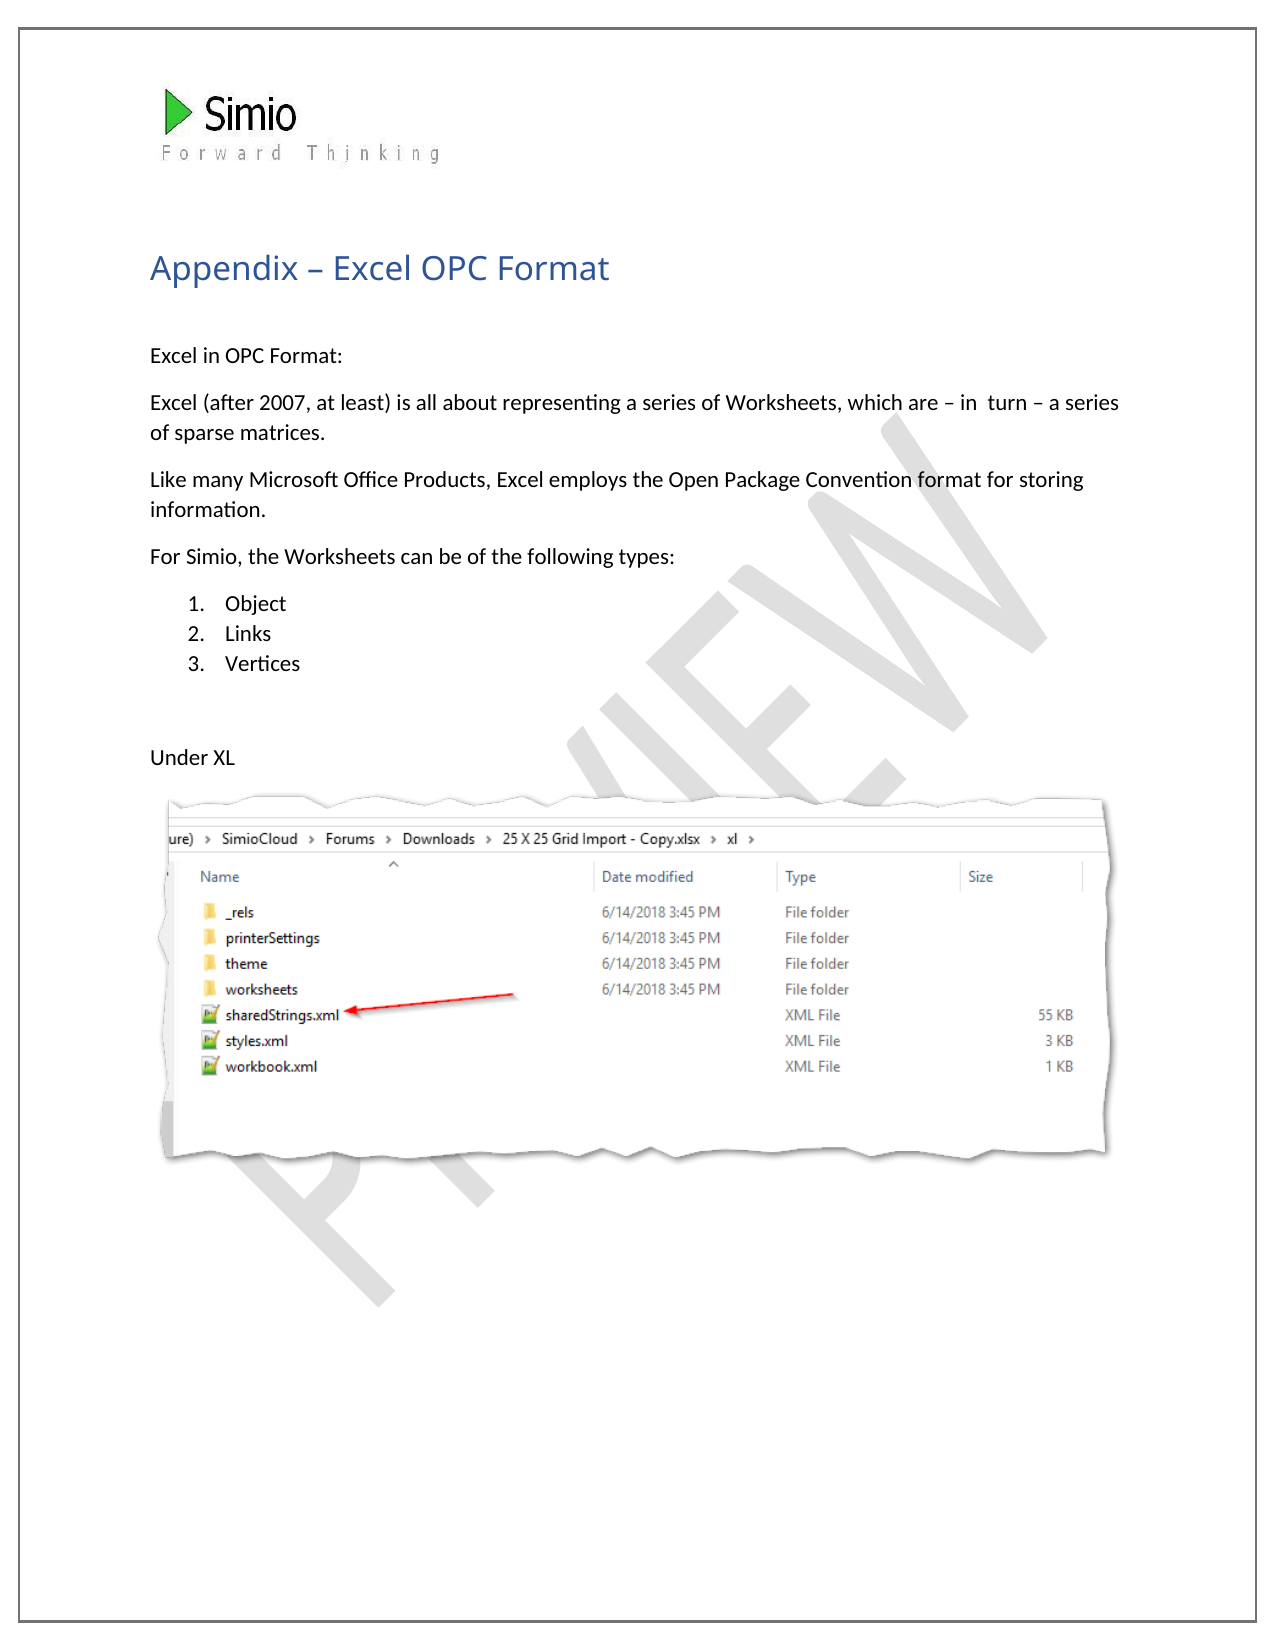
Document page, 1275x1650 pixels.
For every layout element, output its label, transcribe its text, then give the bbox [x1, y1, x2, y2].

text For Simio, the Worksheets can be of the following types: [150, 542, 1125, 570]
text Like many Microsoft Office Products, Excel employs the Open Package Convention format for storing information. [150, 465, 1125, 523]
picture [150, 75, 449, 173]
list Vertices [187, 649, 1125, 677]
list Object [187, 589, 1125, 617]
text Excel (after 2007, at least) is all about representing a series of Worksheets, which are – in turn – a series of sparse matrices. [150, 388, 1125, 446]
subtitle Appendix – Excel OPC Format [150, 245, 1125, 290]
text Under XL [150, 743, 1125, 771]
picture [150, 789, 1125, 1171]
list Links [187, 619, 1125, 647]
text Excel in OPC Format: [150, 341, 1125, 369]
